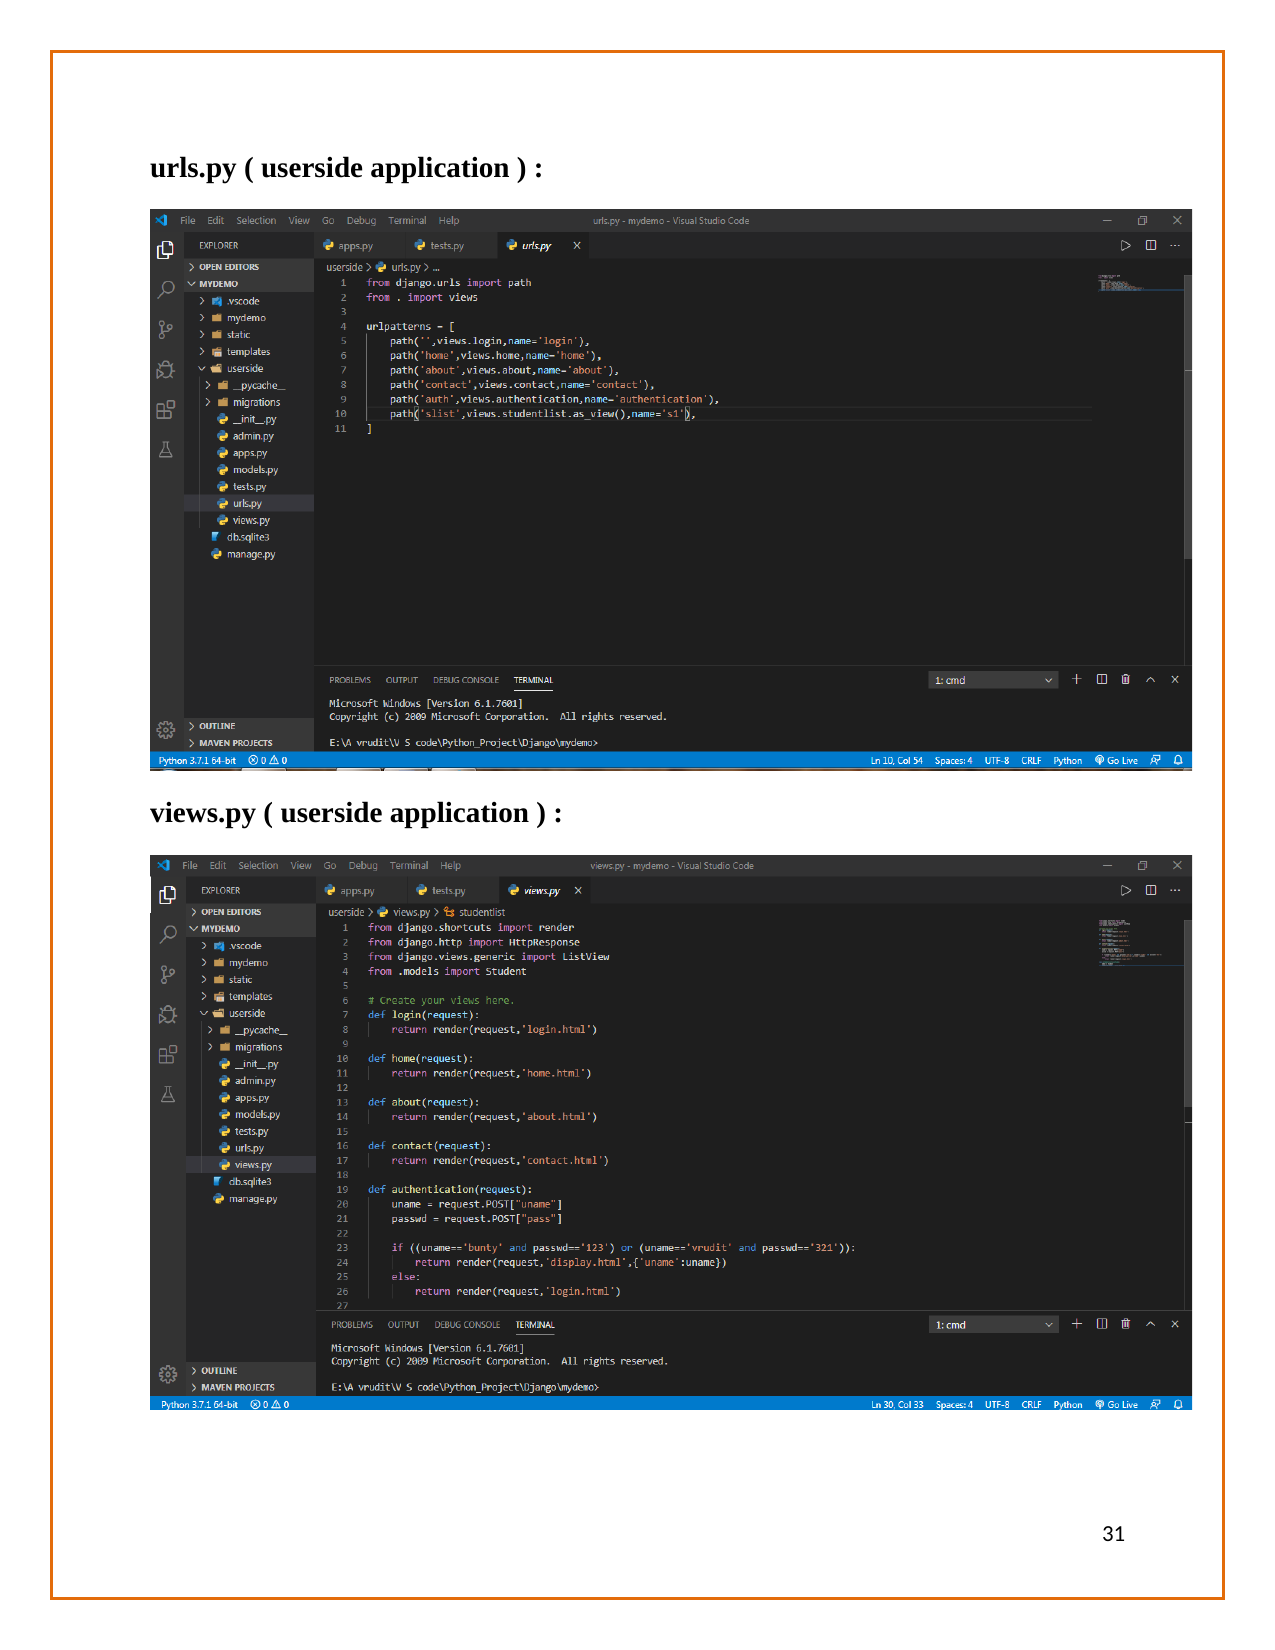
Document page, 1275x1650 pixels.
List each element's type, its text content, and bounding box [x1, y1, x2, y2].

picture [150, 209, 1193, 771]
text views.py ( userside application ) : [150, 796, 1125, 829]
text urls.py ( userside application ) : [150, 150, 1125, 183]
picture [150, 855, 1193, 1410]
